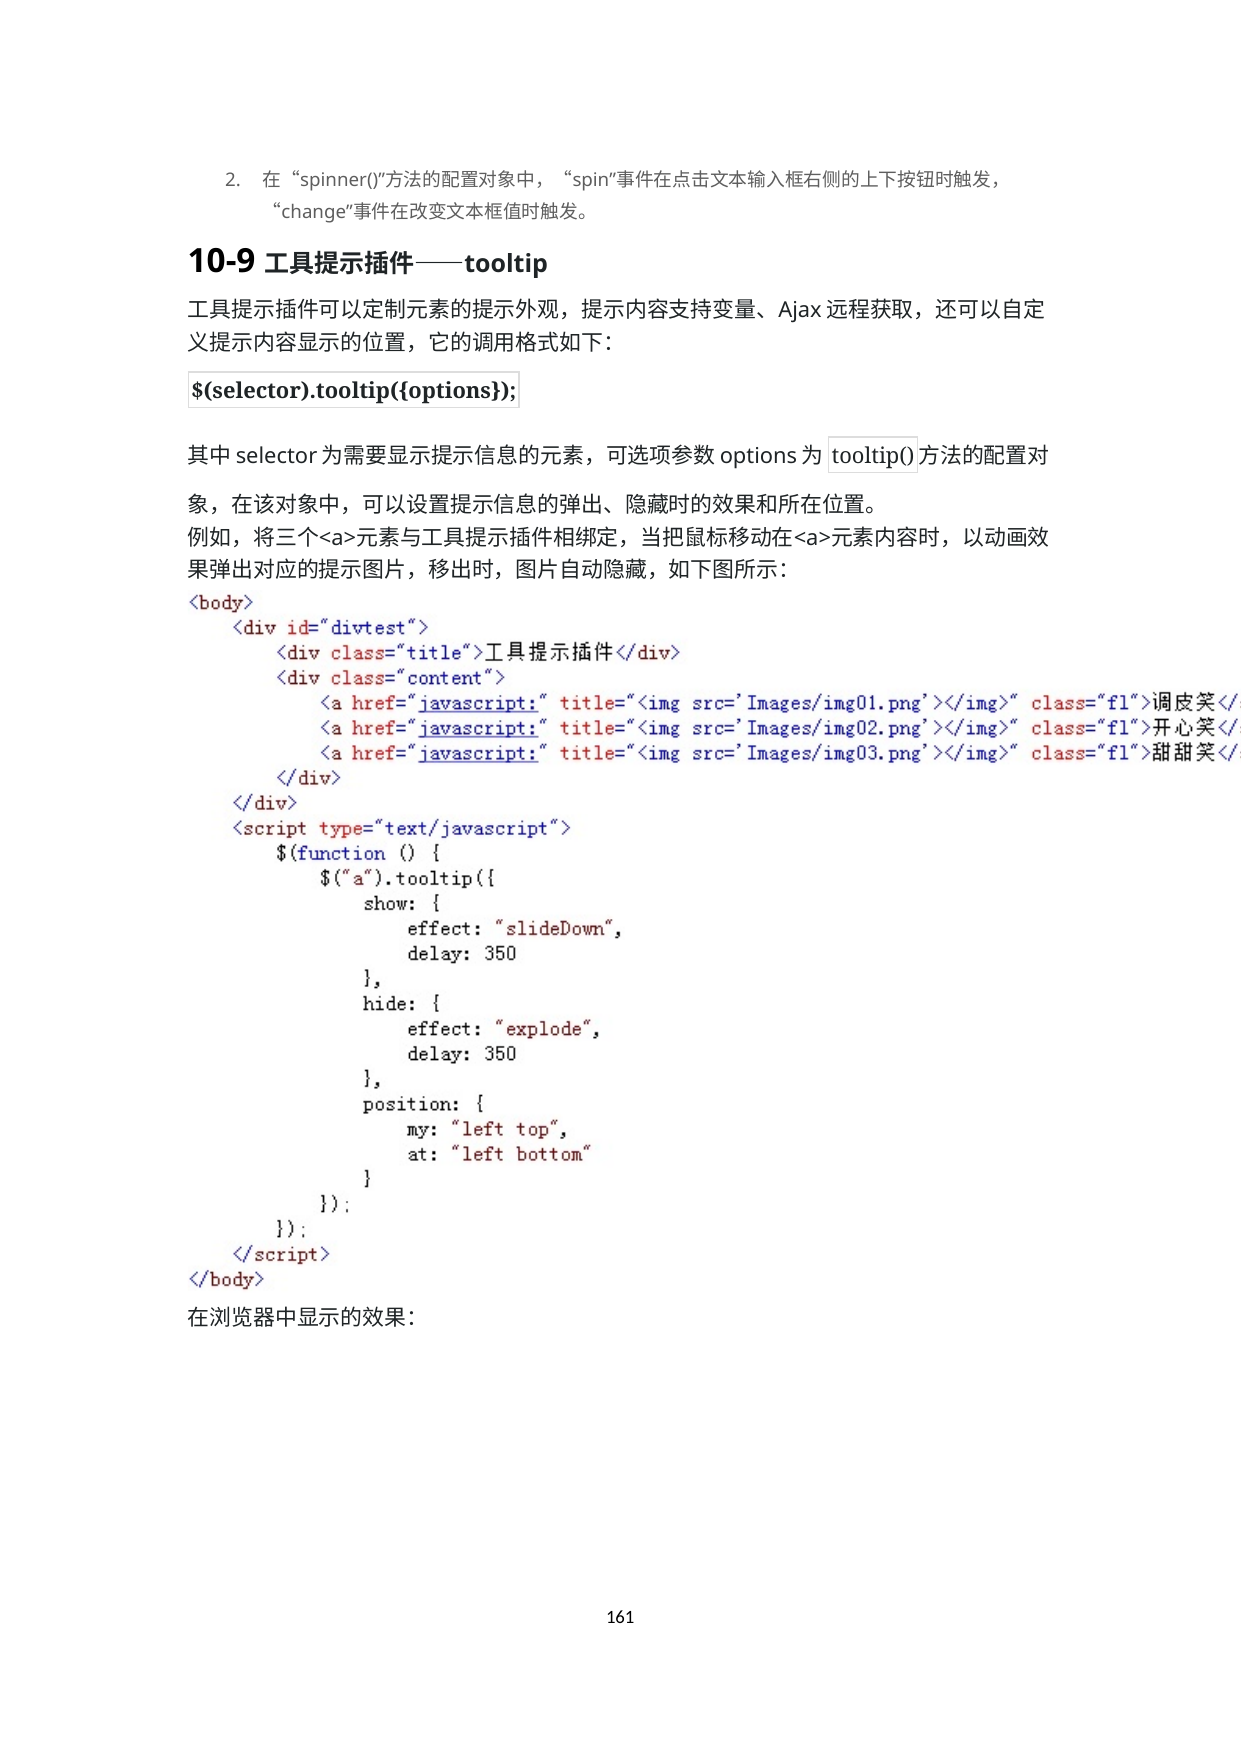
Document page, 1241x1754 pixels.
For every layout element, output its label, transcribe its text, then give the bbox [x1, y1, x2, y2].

picture [187, 590, 1241, 1294]
text 工具提示插件可以定制元素的提示外观，提示内容支持变量、Ajax远程获取，还可以自定义提示内容显示的位置，它的调用格式如下： [187, 292, 1053, 357]
text $(selector).tooltip({options}); [187, 357, 1053, 422]
text 例如，将三个<a>元素与工具提示插件相绑定，当把鼠标移动在<a>元素内容时，以动画效果弹出对应的提示图片，移出时，图片自动隐藏，如下图所示： [187, 519, 1053, 584]
list 在“spinner()”方法的配置对象中，“spin”事件在点击文本输入框右侧的上下按钮时触发，“change”事件在改变文本框值时触发。 [225, 162, 1053, 227]
text 在浏览器中显示的效果： [187, 1299, 1053, 1332]
text 其中selector为需要显示提示信息的元素，可选项参数options为tooltip()方法的配置对象，在该对象中，可以设置提示信息的弹出、隐藏时的效果和所在位置。 [187, 422, 1053, 519]
subtitle 10-9 工具提示插件——tooltip [187, 227, 1053, 292]
